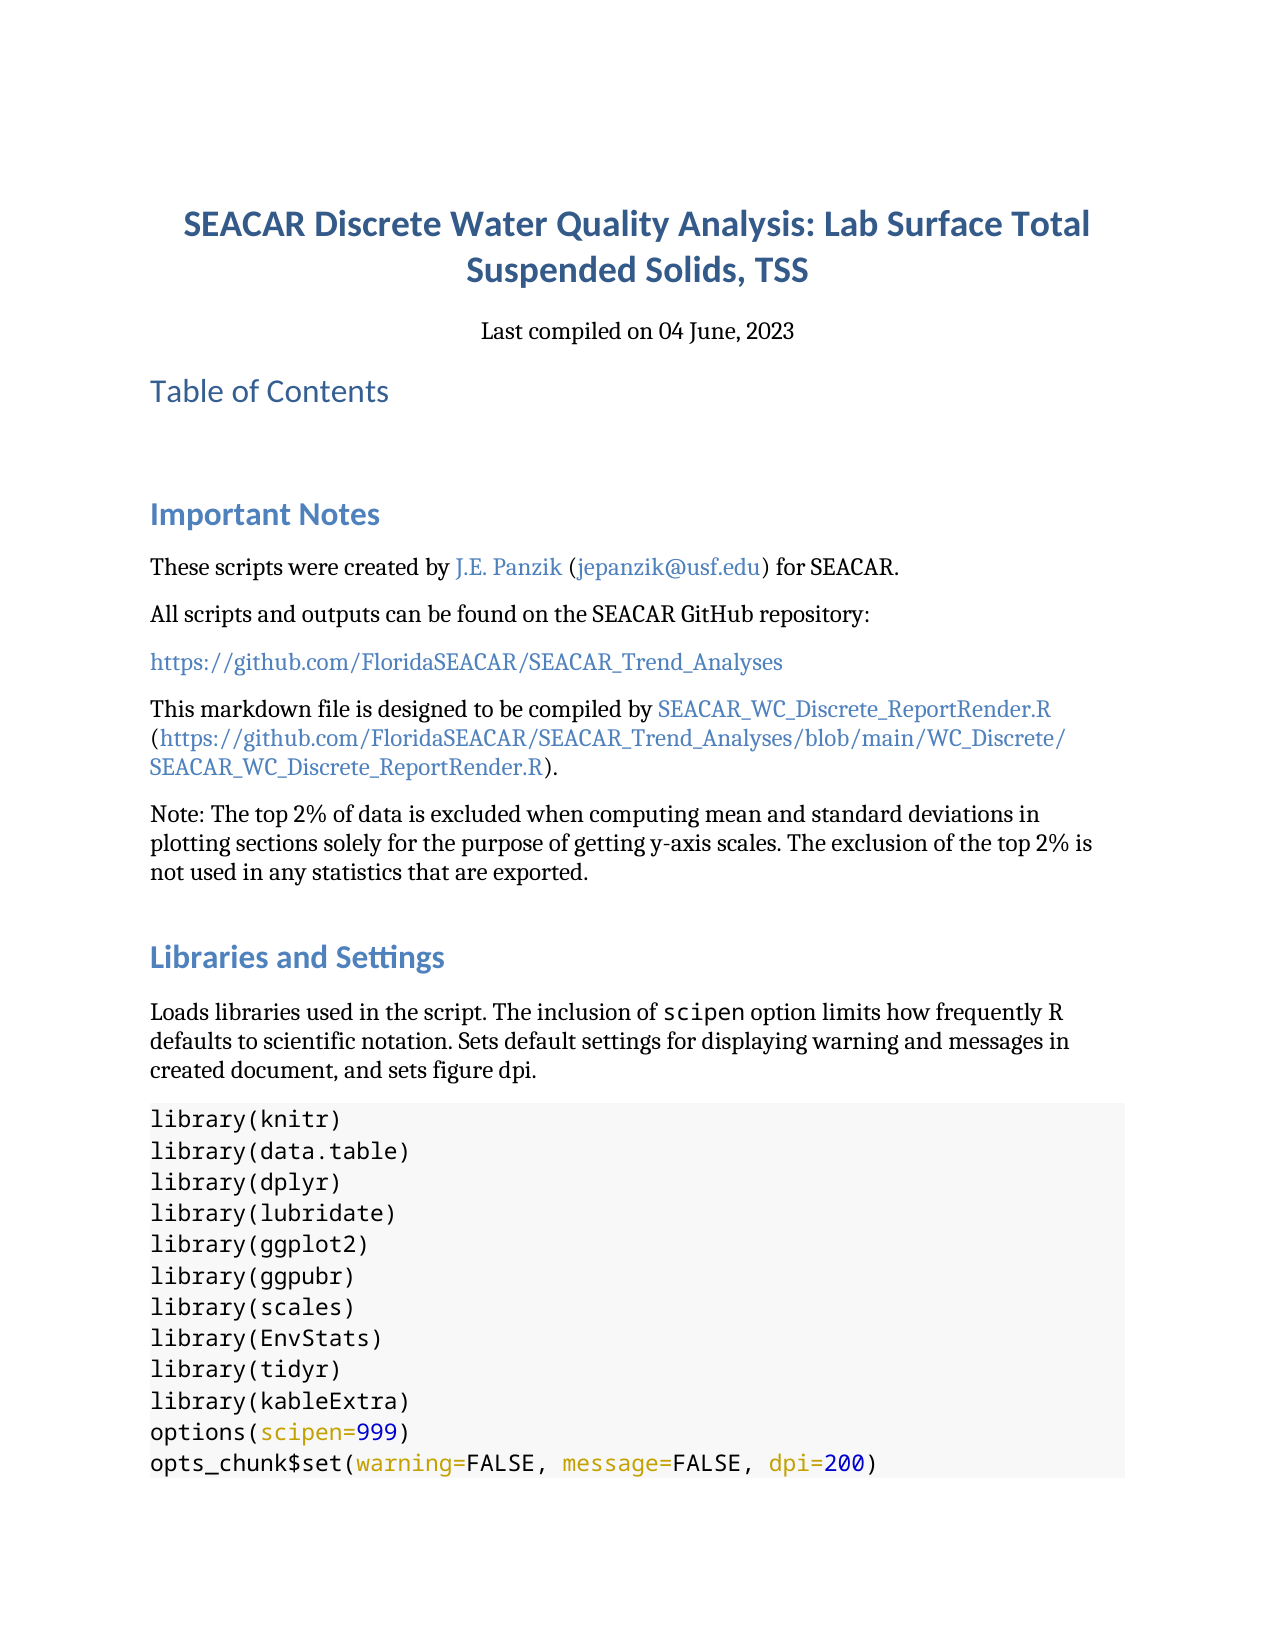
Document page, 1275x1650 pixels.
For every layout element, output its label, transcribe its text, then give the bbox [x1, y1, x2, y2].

subtitle Libraries and Settings [150, 936, 1125, 977]
text Loads libraries used in the script. The inclusion of scipen option limits how frequently R defaults to scientific notation. Sets default settings for displaying warning and messages in created document, and sets figure dpi. [150, 996, 1125, 1084]
text This markdown file is designed to be compiled by SEACAR_WC_Discrete_ReportRender.R (https://github.com/FloridaSEACAR/SEACAR_Trend_Analyses/blob/main/WC_Discrete/SEACAR_WC_Discrete_ReportRender.R). [150, 695, 1125, 781]
subtitle Important Notes [150, 493, 1125, 534]
title SEACAR Discrete Water Quality Analysis: Lab Surface Total Suspended Solids, TSS [150, 200, 1125, 292]
text Last compiled on 04 June, 2023 [150, 317, 1125, 345]
text Note: The top 2% of data is excluded when computing mean and standard deviations in plotting sections solely for the purpose of getting y-axis scales. The exclusion of the top 2% is not used in any statistics that are exported. [150, 800, 1125, 886]
text https://github.com/FloridaSEACAR/SEACAR_Trend_Analyses [150, 648, 1125, 676]
text These scripts were created by J.E. Panzik (jepanzik@usf.edu) for SEACAR. [150, 553, 1125, 581]
text library(knitr) library(data.table) library(dplyr) library(lubridate) library(ggplot2) library(ggpubr) library(scales) library(EnvStats) library(tidyr) library(kableExtra) options(scipen=999) opts_chunk$set(warning=FALSE, message=FALSE, dpi=200) [150, 1103, 1125, 1478]
text All scripts and outputs can be found on the SEACAR GitHub repository: [150, 600, 1125, 629]
